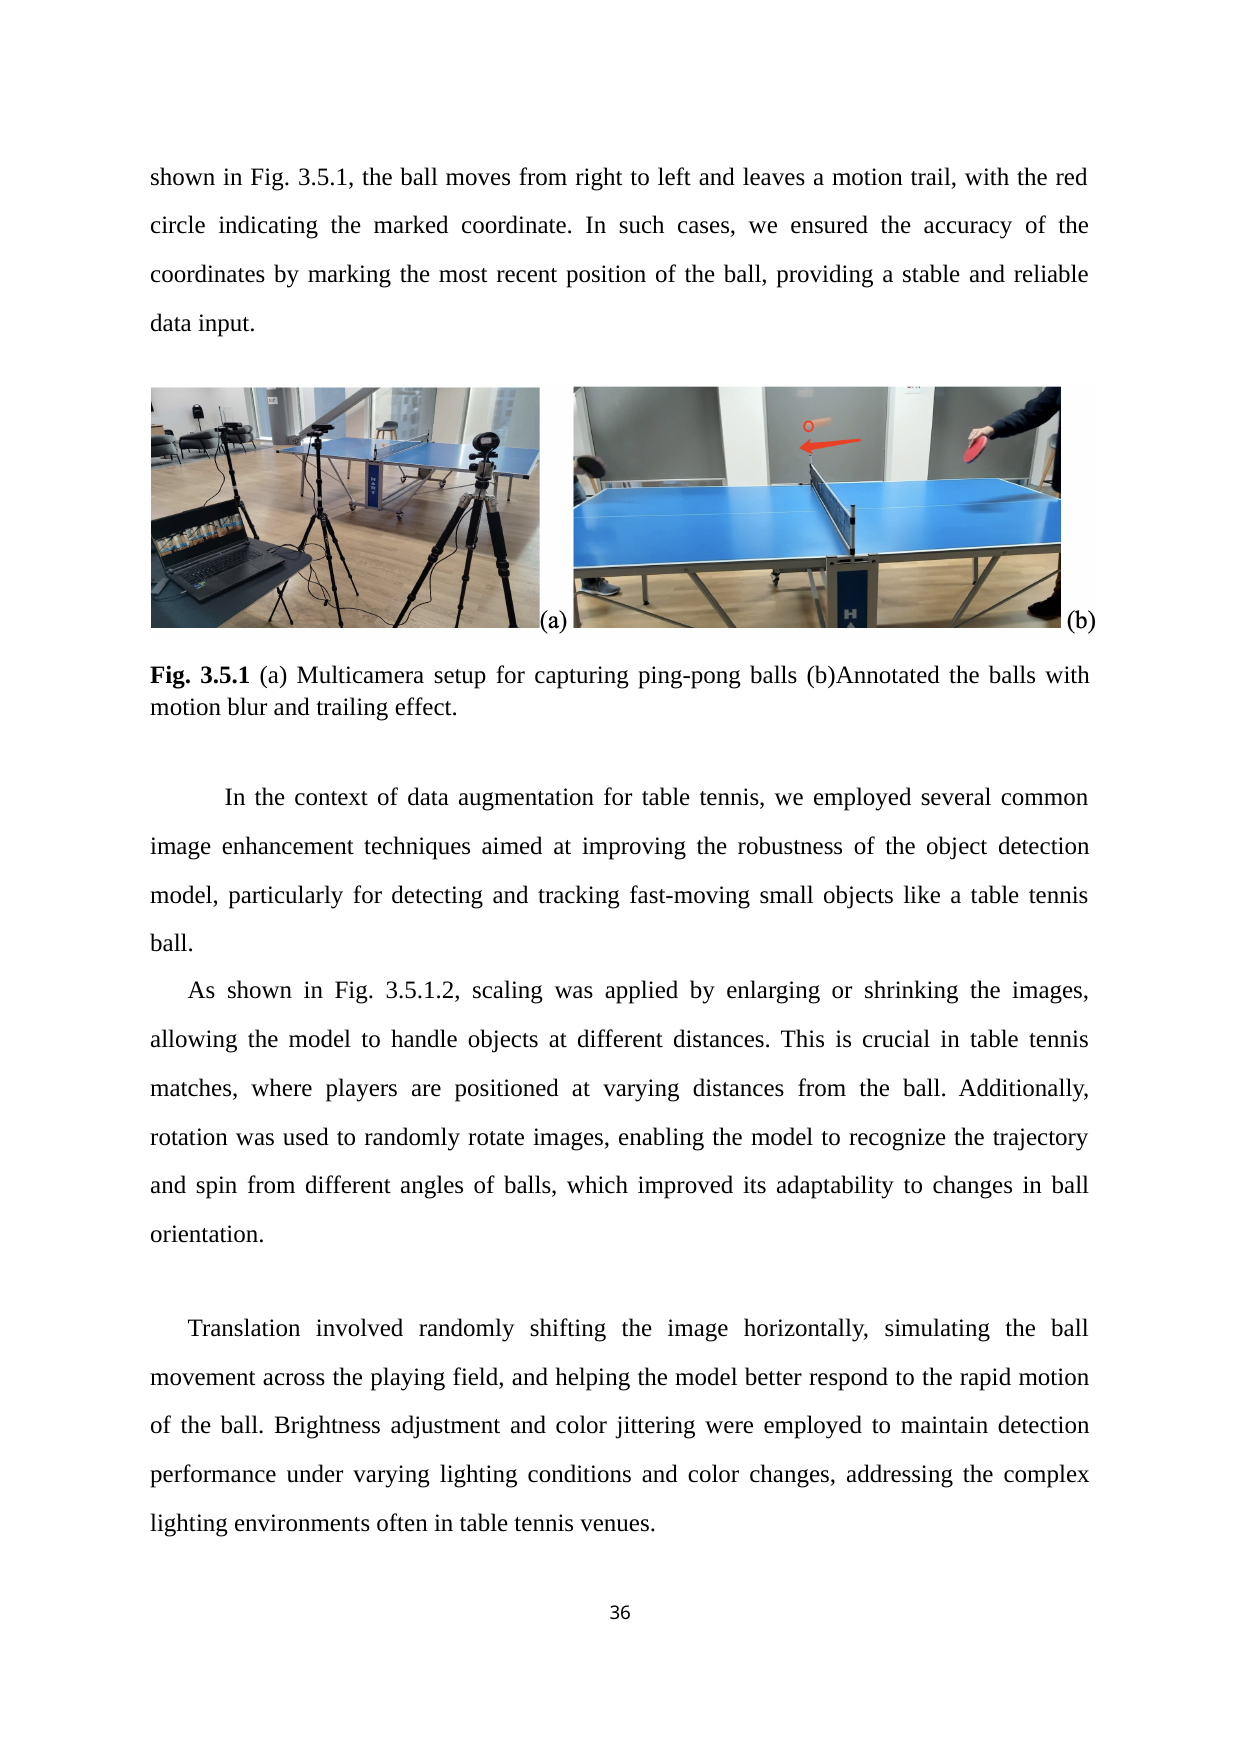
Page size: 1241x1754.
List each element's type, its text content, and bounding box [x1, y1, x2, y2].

text As shown in Fig. 3.5.1.2, scaling was applied by enlarging or shrinking the images, allowing the model to handle objects at different distances. This is crucial in table tennis matches, where players are positioned at varying distances from the ball. Additionally, rotation was used to randomly rotate images, enabling the model to recognize the trajectory and spin from different angles of balls, which improved its adaptability to changes in ball orientation. [150, 973, 1090, 1250]
text In the context of data augmentation for table tennis, we employed several common image enhancement techniques aimed at improving the robustness of the object detection model, particularly for detecting and tracking fast-moving small objects like a table tennis ball. [150, 780, 1090, 959]
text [150, 160, 1090, 338]
picture [150, 385, 1098, 639]
text Fig. 3.5.1 (a) Multicamera setup for capturing ping-pong balls (b)Annotated the balls with motion blur and trailing effect. [150, 658, 1090, 723]
text Translation involved randomly shifting the image horizontally, simulating the ball movement across the playing field, and helping the model better respond to the rapid motion of the ball. Brightness adjustment and color jittering were employed to maintain detection performance under varying lighting conditions and color changes, addressing the complex lighting environments often in table tennis venues. [150, 1311, 1090, 1538]
